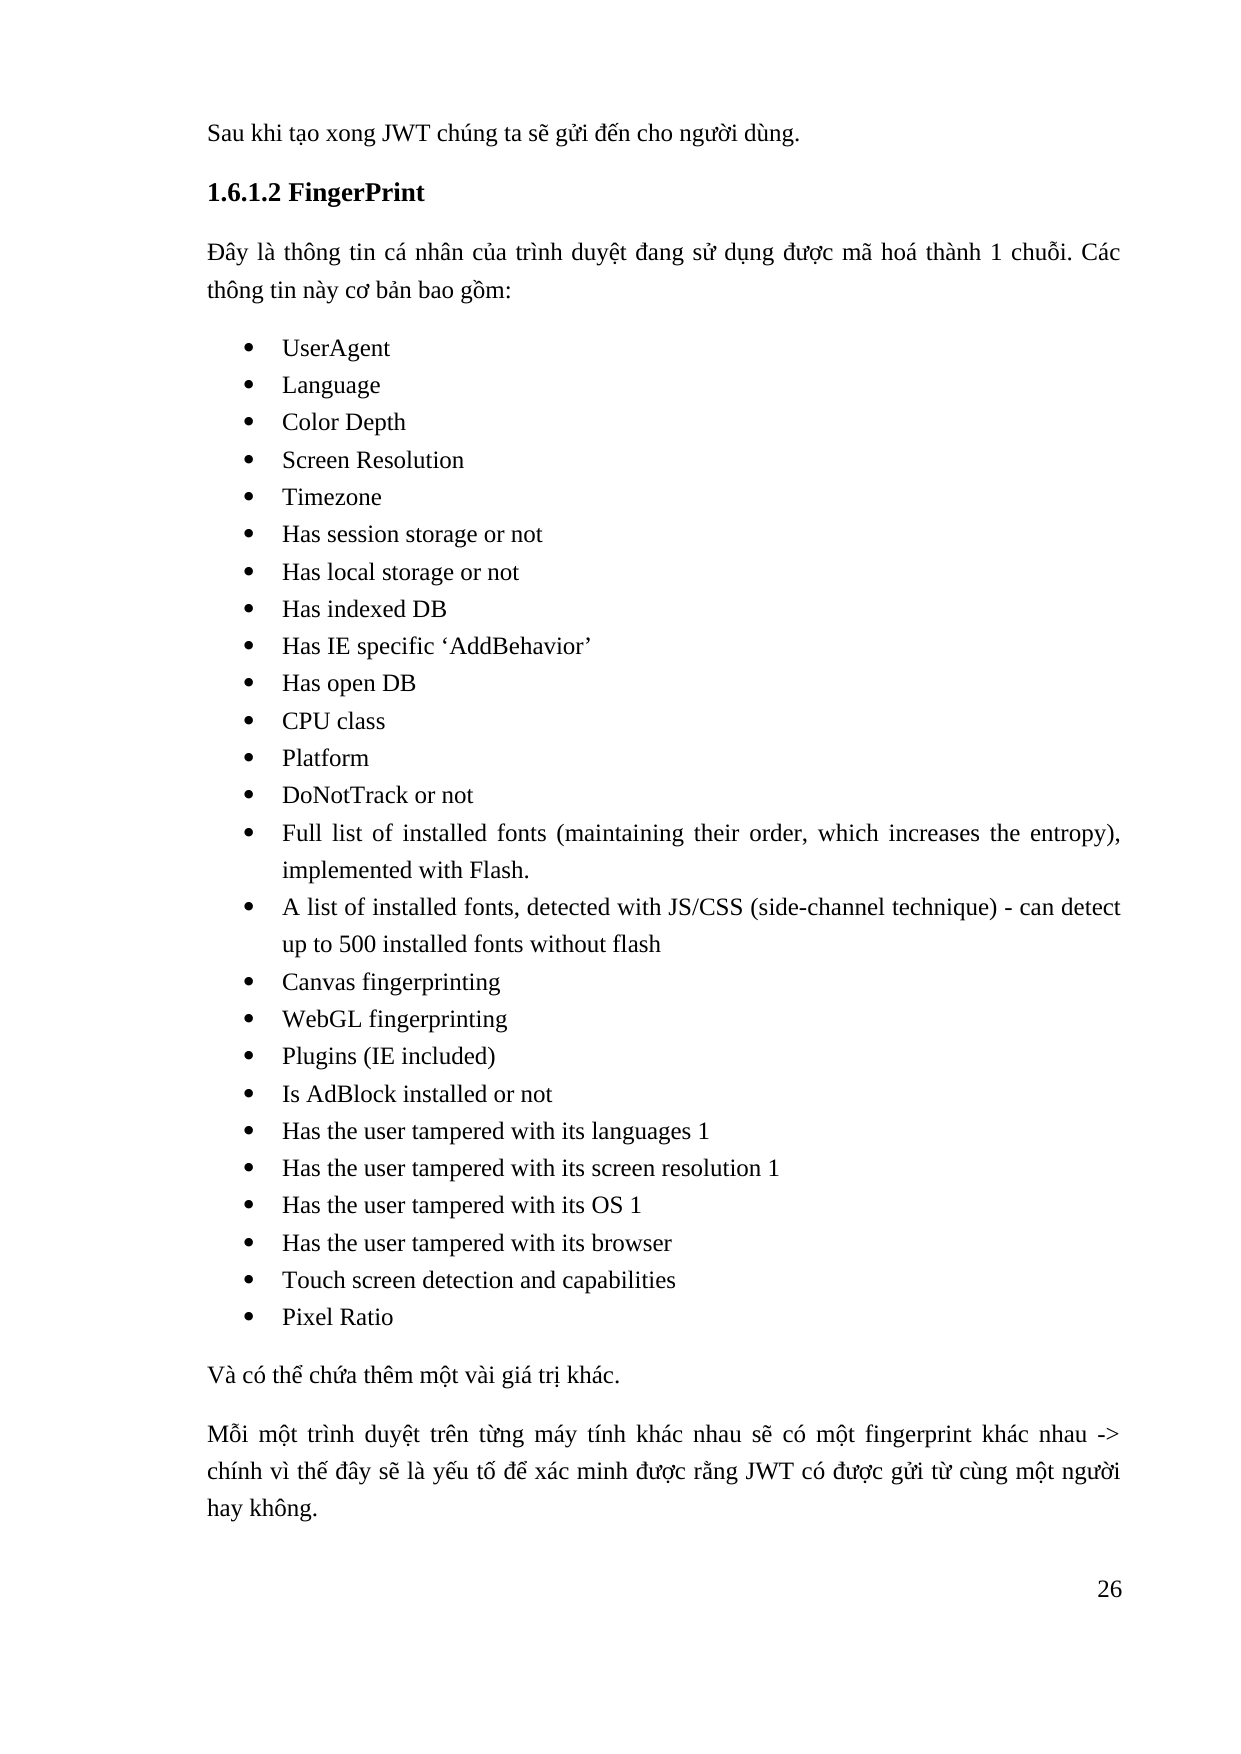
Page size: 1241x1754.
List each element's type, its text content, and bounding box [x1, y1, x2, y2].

list CPU class [244, 706, 1122, 734]
list Full list of installed fonts (maintaining their order, which increases the entropy), implemented with Flash. [244, 818, 1122, 884]
list Touch screen detection and capabilities [244, 1265, 1122, 1294]
text Và có thể chứa thêm một vài giá trị khác. [207, 1361, 1122, 1389]
list Screen Resolution [244, 445, 1122, 473]
list DoNotTrack or not [244, 780, 1122, 809]
list Has open DB [244, 668, 1122, 697]
subtitle FingerPrint [207, 176, 1122, 207]
list Color Depth [244, 407, 1122, 436]
list A list of installed fonts, detected with JS/CSS (side-channel technique) - can detect up to 500 installed fonts without flash [244, 892, 1122, 958]
text Đây là thông tin cá nhân của trình duyệt đang sử dụng được mã hoá thành 1 chuỗi. Các thông tin này cơ bản bao gồm: [207, 237, 1122, 303]
list Has local storage or not [244, 557, 1122, 585]
list Has IE specific ‘AddBehavior’ [244, 631, 1122, 660]
list Has the user tampered with its languages 1 [244, 1116, 1122, 1145]
list Timezone [244, 482, 1122, 511]
text Sau khi tạo xong JWT chúng ta sẽ gửi đến cho người dùng. [207, 118, 1122, 147]
list Plugins (IE included) [244, 1041, 1122, 1070]
list Has the user tampered with its OS 1 [244, 1191, 1122, 1219]
list Has the user tampered with its screen resolution 1 [244, 1153, 1122, 1182]
list Is AdBlock installed or not [244, 1079, 1122, 1107]
text Mỗi một trình duyệt trên từng máy tính khác nhau sẽ có một fingerprint khác nhau -> chính vì thế đây sẽ là yếu tố để xác minh được rằng JWT có được gửi từ cùng một người hay không. [207, 1419, 1122, 1522]
list Platform [244, 743, 1122, 772]
list Canvas fingerprinting [244, 967, 1122, 996]
list Pixel Ratio [244, 1302, 1122, 1331]
list Has indexed DB [244, 594, 1122, 623]
list Language [244, 370, 1122, 399]
list Has session storage or not [244, 519, 1122, 548]
list UserAgent [244, 333, 1122, 362]
list WebGL fingerprinting [244, 1004, 1122, 1033]
list Has the user tampered with its browser [244, 1228, 1122, 1257]
